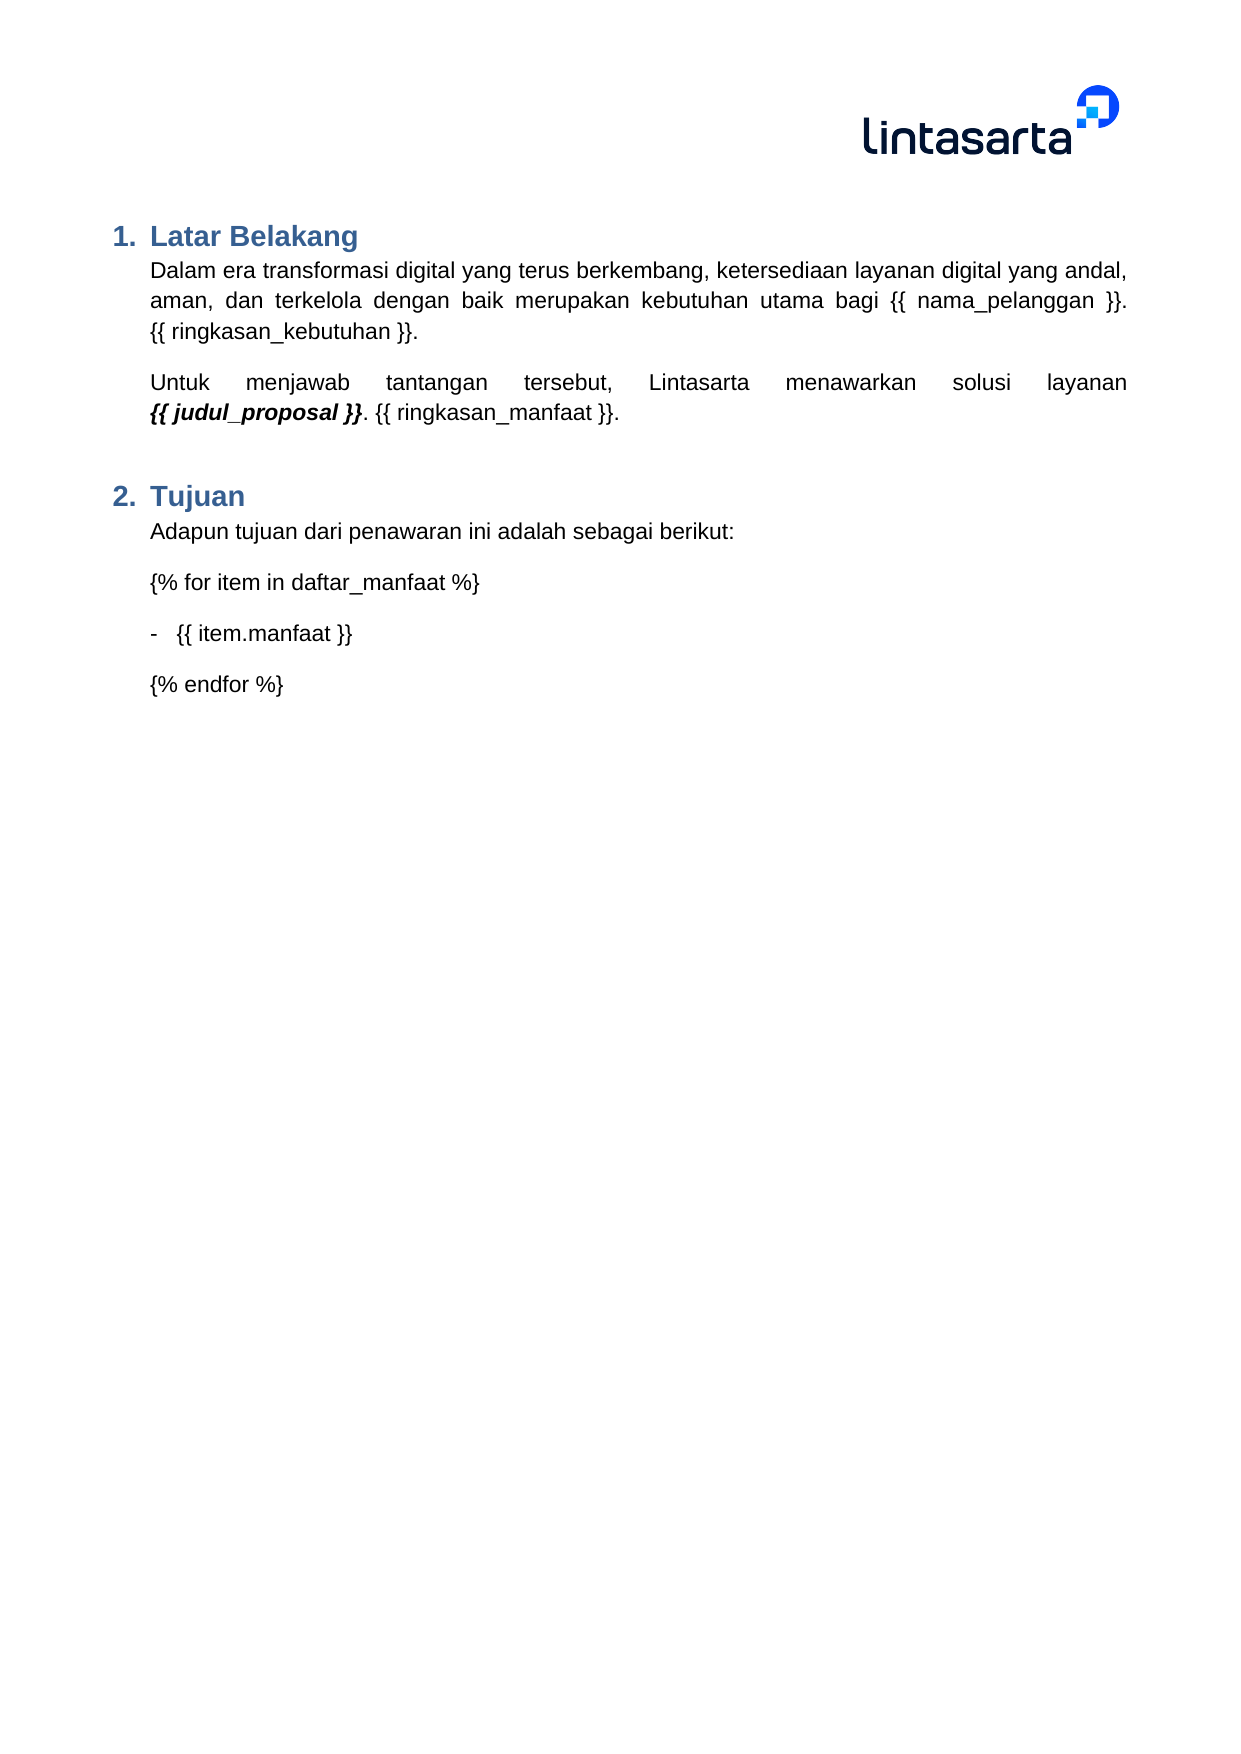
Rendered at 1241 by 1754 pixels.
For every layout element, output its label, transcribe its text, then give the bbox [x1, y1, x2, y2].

text Dalam era transformasi digital yang terus berkembang, ketersediaan layanan digital yang andal, aman, dan terkelola dengan baik merupakan kebutuhan utama bagi {{ nama_pelanggan }}. {{ ringkasan_kebutuhan }}. [150, 257, 1128, 344]
subtitle Latar Belakang [112, 219, 1128, 252]
text - {{ item.manfaat }} [150, 620, 1128, 646]
subtitle Tujuan [112, 479, 1128, 513]
text {% for item in daftar_manfaat %} [150, 569, 1128, 595]
text Adapun tujuan dari penawaran ini adalah sebagai berikut: [150, 518, 1128, 544]
text Untuk menjawab tantangan tersebut, Lintasarta menawarkan solusi layanan {{ judul_proposal }}. {{ ringkasan_manfaat }}. [150, 369, 1128, 425]
picture [856, 75, 1129, 169]
text {% endfor %} [150, 671, 1128, 697]
